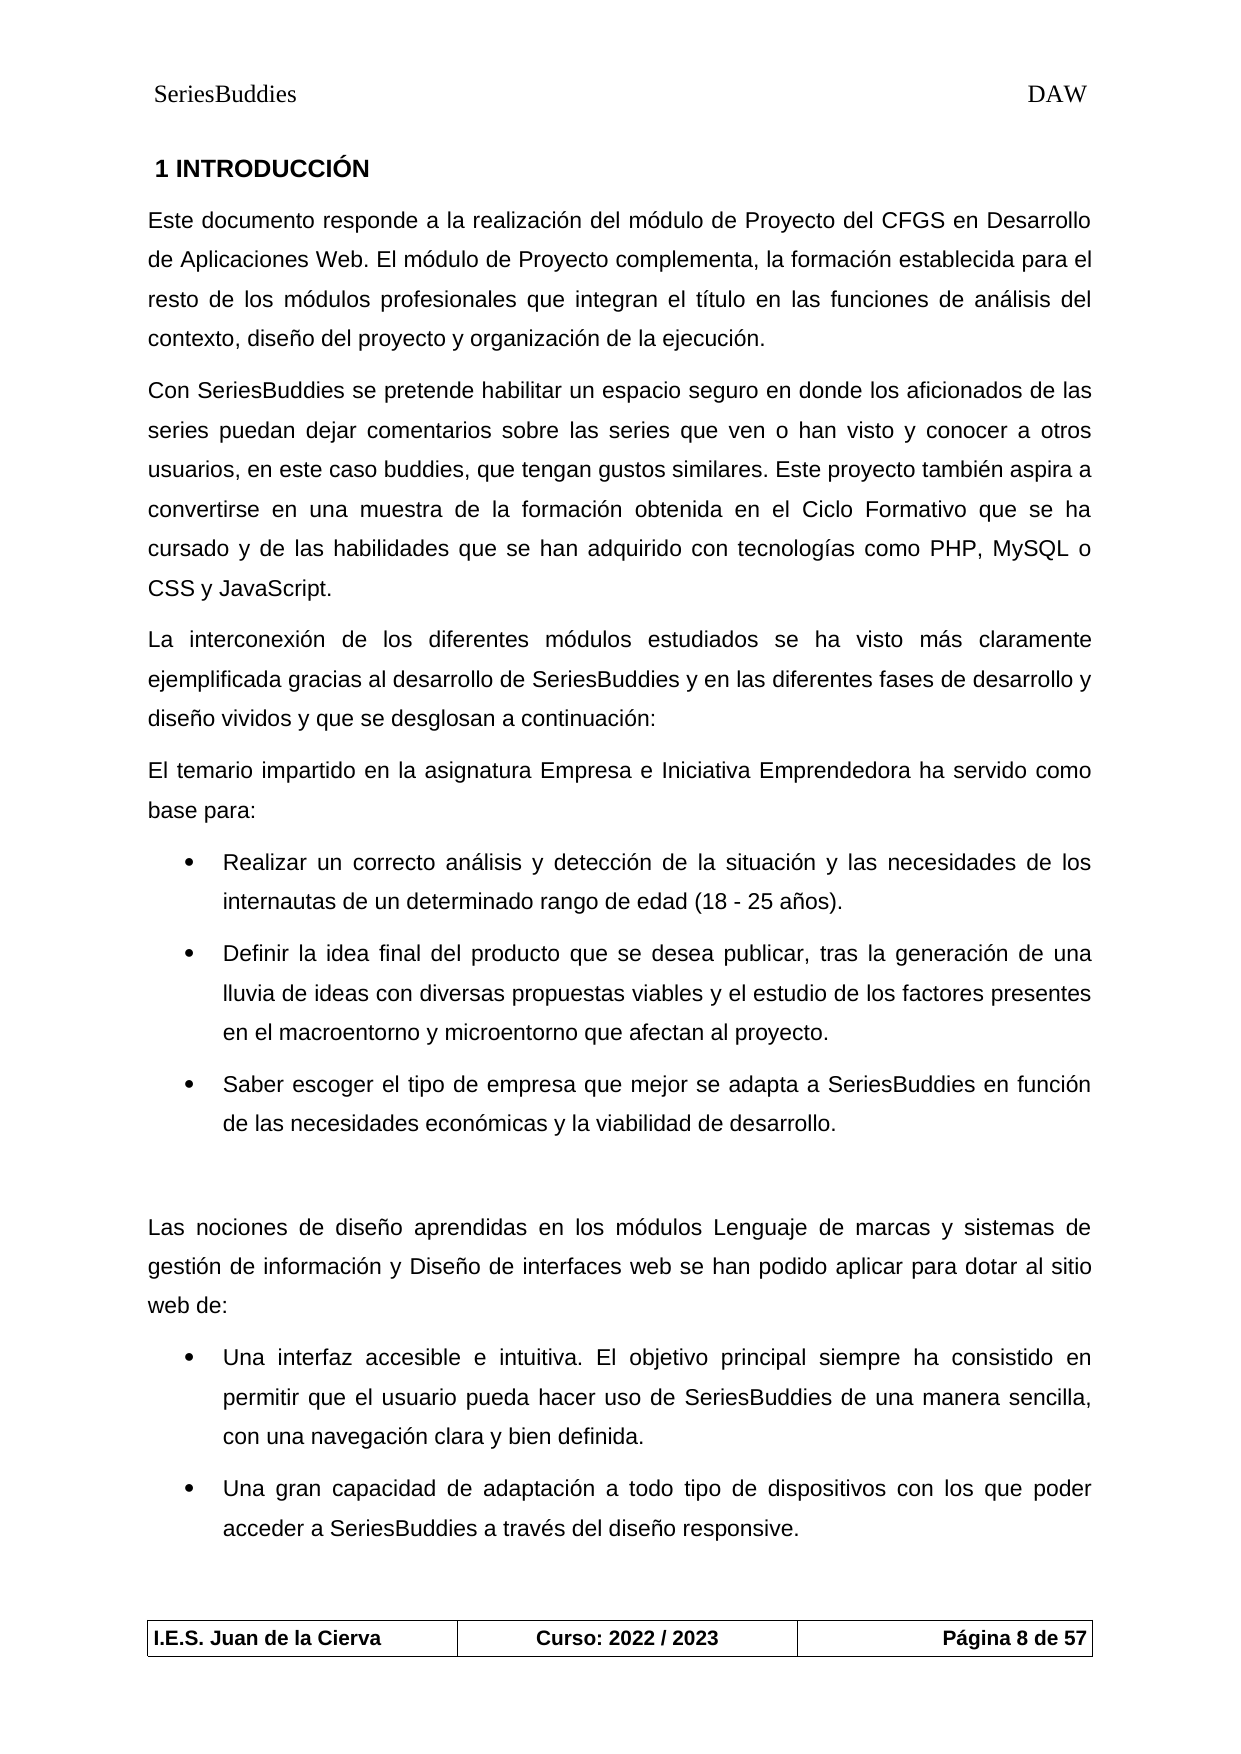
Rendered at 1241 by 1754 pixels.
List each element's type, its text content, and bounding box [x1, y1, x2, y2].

text Las nociones de diseño aprendidas en los módulos Lenguaje de marcas y sistemas de gestión de información y Diseño de interfaces web se han podido aplicar para dotar al sitio web de: [148, 1213, 1093, 1319]
subtitle INTRODUCCIÓN [148, 154, 1093, 183]
list Definir la idea final del producto que se desea publicar, tras la generación de una lluvia de ideas con diversas propuestas viables y el estudio de los factores presentes en el macroentorno y microentorno que afectan al proyecto. [185, 940, 1093, 1045]
text La interconexión de los diferentes módulos estudiados se ha visto más claramente ejemplificada gracias al desarrollo de SeriesBuddies y en las diferentes fases de desarrollo y diseño vividos y que se desglosan a continuación: [148, 626, 1093, 732]
text Con SeriesBuddies se pretende habilitar un espacio seguro en donde los aficionados de las series puedan dejar comentarios sobre las series que ven o han visto y conocer a otros usuarios, en este caso buddies, que tengan gustos similares. Este proyecto también aspira a convertirse en una muestra de la formación obtenida en el Ciclo Formativo que se ha cursado y de las habilidades que se han adquirido con tecnologías como PHP, MySQL o CSS y JavaScript. [148, 377, 1093, 601]
list Realizar un correcto análisis y detección de la situación y las necesidades de los internautas de un determinado rango de edad (18 - 25 años). [185, 849, 1093, 914]
text Este documento responde a la realización del módulo de Proyecto del CFGS en Desarrollo de Aplicaciones Web. El módulo de Proyecto complementa, la formación establecida para el resto de los módulos profesionales que integran el título en las funciones de análisis del contexto, diseño del proyecto y organización de la ejecución. [148, 207, 1093, 352]
text El temario impartido en la asignatura Empresa e Iniciativa Emprendedora ha servido como base para: [148, 757, 1093, 823]
list Saber escoger el tipo de empresa que mejor se adapta a SeriesBuddies en función de las necesidades económicas y la viabilidad de desarrollo. [185, 1071, 1093, 1137]
list Una gran capacidad de adaptación a todo tipo de dispositivos con los que poder acceder a SeriesBuddies a través del diseño responsive. [185, 1475, 1093, 1541]
list Una interfaz accesible e intuitiva. El objetivo principal siempre ha consistido en permitir que el usuario pueda hacer uso de SeriesBuddies de una manera sencilla, con una navegación clara y bien definida. [185, 1344, 1093, 1449]
